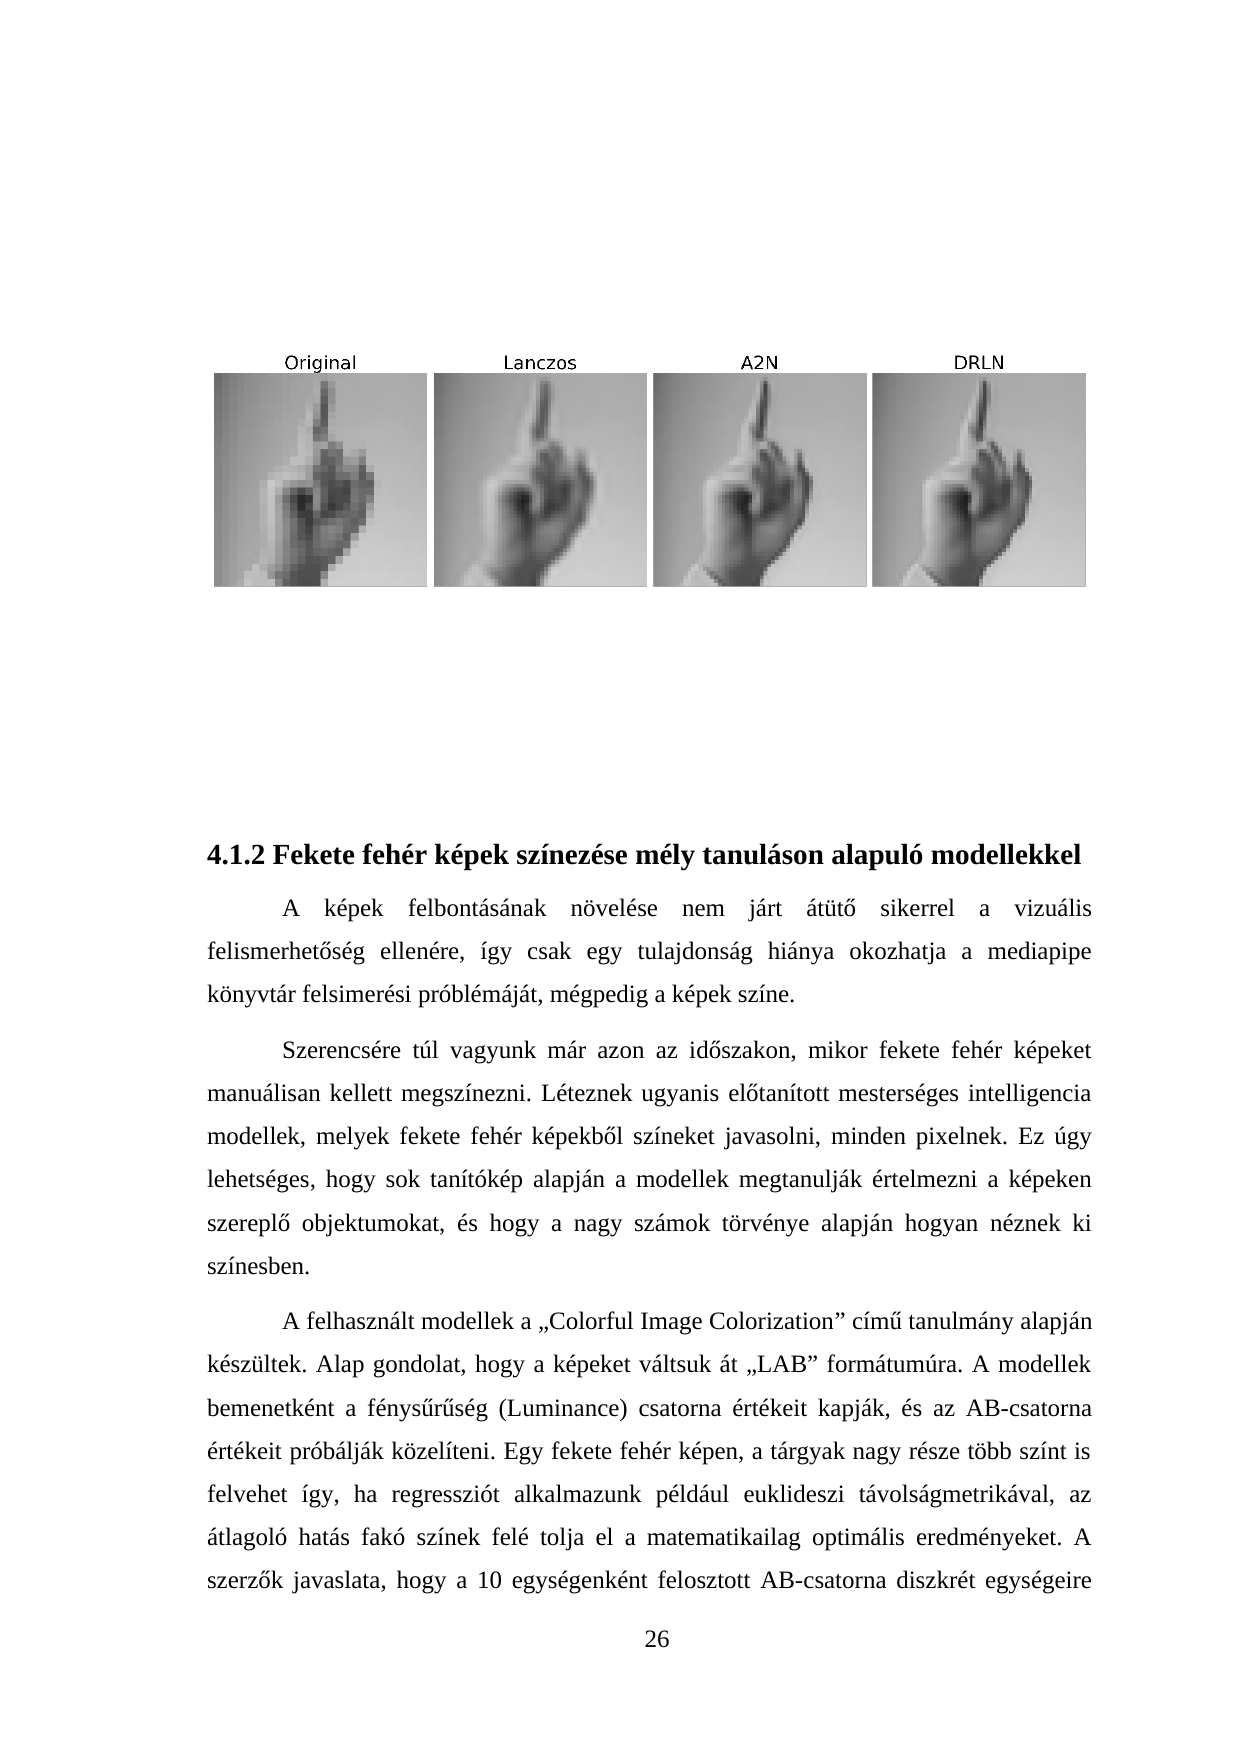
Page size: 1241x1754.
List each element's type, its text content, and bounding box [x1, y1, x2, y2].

text A képek felbontásának növelése nem járt átütő sikerrel a vizuális felismerhetőség ellenére, így csak egy tulajdonság hiánya okozhatja a mediapipe könyvtár felsimerési próblémáját, mégpedig a képek színe. [207, 893, 1092, 1008]
picture [207, 147, 1092, 812]
text Szerencsére túl vagyunk már azon az időszakon, mikor fekete fehér képeket manuálisan kellett megszínezni. Léteznek ugyanis előtanított mesterséges intelligencia modellek, melyek fekete fehér képekből színeket javasolni, minden pixelnek. Ez úgy lehetséges, hogy sok tanítókép alapján a modellek megtanulják értelmezni a képeken szereplő objektumokat, és hogy a nagy számok törvénye alapján hogyan néznek ki színesben. [207, 1035, 1092, 1279]
subtitle Fekete fehér képek színezése mély tanuláson alapuló modellekkel [207, 837, 1092, 870]
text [207, 1306, 1092, 1594]
